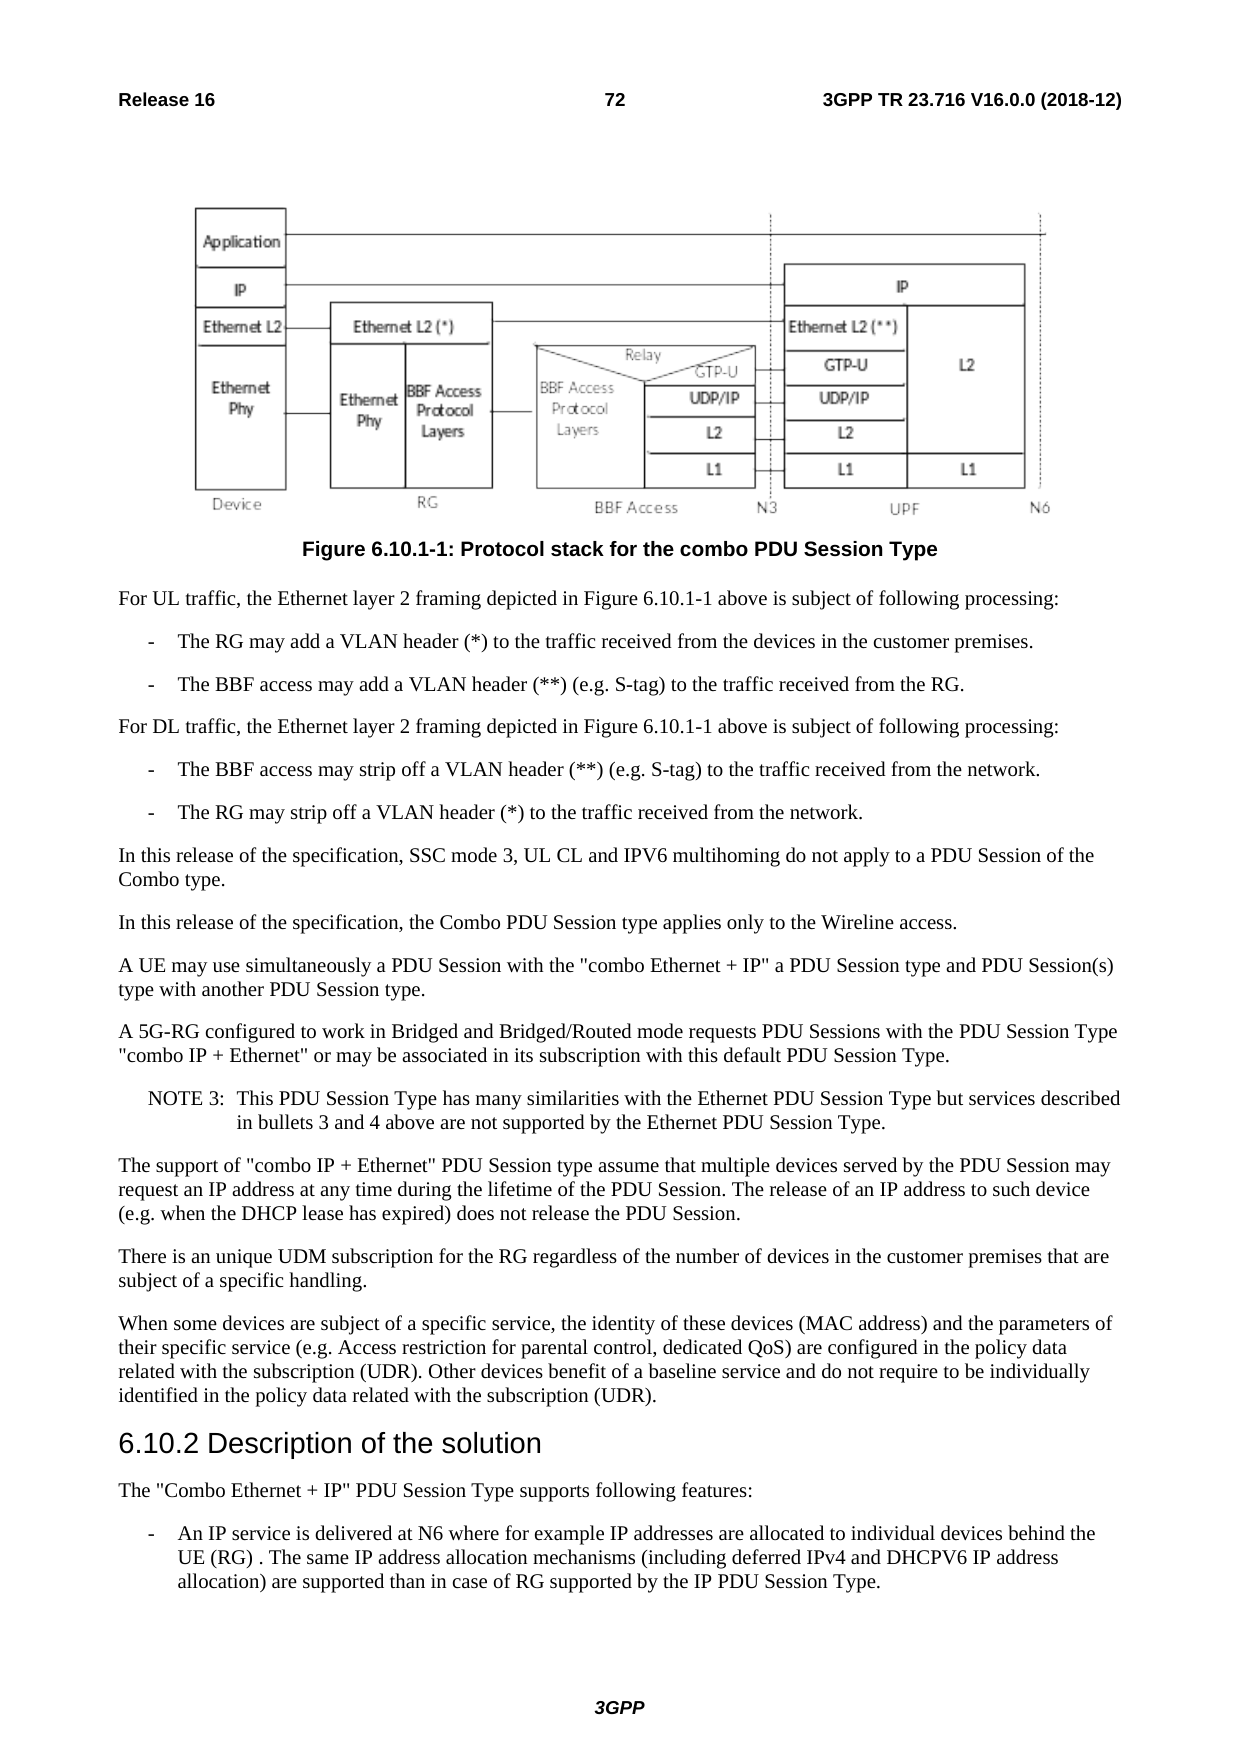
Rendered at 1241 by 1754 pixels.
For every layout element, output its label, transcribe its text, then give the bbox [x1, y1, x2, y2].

text NOTE 3: This PDU Session Type has many similarities with the Ethernet PDU Session Type but services described in bullets 3 and 4 above are not supported by the Ethernet PDU Session Type. [148, 1086, 1122, 1134]
text The "Combo Ethernet + IP" PDU Session Type supports following features: [118, 1478, 1122, 1502]
text In this release of the specification, SSC mode 3, UL CL and IPV6 multihoming do not apply to a PDU Session of the Combo type. [118, 843, 1122, 891]
text Figure 6.10.1-1: Protocol stack for the combo PDU Session Type [118, 537, 1122, 561]
text - The RG may strip off a VLAN header (*) to the traffic received from the network. [148, 800, 1122, 824]
text - An IP service is delivered at N6 where for example IP addresses are allocated to individual devices behind the UE (RG) . The same IP address allocation mechanisms (including deferred IPv4 and DHCPV6 IP address allocation) are supported than in case of RG supported by the IP PDU Session Type. [148, 1521, 1122, 1593]
text A 5G-RG configured to work in Bridged and Bridged/Routed mode requests PDU Sessions with the PDU Session Type "combo IP + Ethernet" or may be associated in its subscription with this default PDU Session Type. [118, 1019, 1122, 1067]
text - The BBF access may strip off a VLAN header (**) (e.g. S-tag) to the traffic received from the network. [148, 757, 1122, 781]
text - The RG may add a VLAN header (*) to the traffic received from the devices in the customer premises. [148, 629, 1122, 653]
text For UL traffic, the Ethernet layer 2 framing depicted in Figure 6.10.1-1 above is subject of following processing: [118, 586, 1122, 610]
subtitle 6.10.2 Description of the solution [118, 1426, 1122, 1459]
text There is an unique UDM subscription for the RG regardless of the number of devices in the customer premises that are subject of a specific handling. [118, 1244, 1122, 1292]
text When some devices are subject of a specific service, the identity of these devices (MAC address) and the parameters of their specific service (e.g. Access restriction for parental control, dedicated QoS) are configured in the policy data related with the subscription (UDR). Other devices benefit of a baseline service and do not require to be individually identified in the policy data related with the subscription (UDR). [118, 1311, 1122, 1407]
text A UE may use simultaneously a PDU Session with the "combo Ethernet + IP" a PDU Session type and PDU Session(s) type with another PDU Session type. [118, 952, 1122, 1001]
text For DL traffic, the Ethernet layer 2 framing depicted in Figure 6.10.1-1 above is subject of following processing: [118, 714, 1122, 738]
text In this release of the specification, the Combo PDU Session type applies only to the Wireline access. [118, 910, 1122, 934]
text - The BBF access may add a VLAN header (**) (e.g. S-tag) to the traffic received from the RG. [148, 672, 1122, 696]
text The support of "combo IP + Ethernet" PDU Session type assume that multiple devices served by the PDU Session may request an IP address at any time during the lifetime of the PDU Session. The release of an IP address to such device (e.g. when the DHCP lease has expired) does not release the PDU Session. [118, 1153, 1122, 1225]
